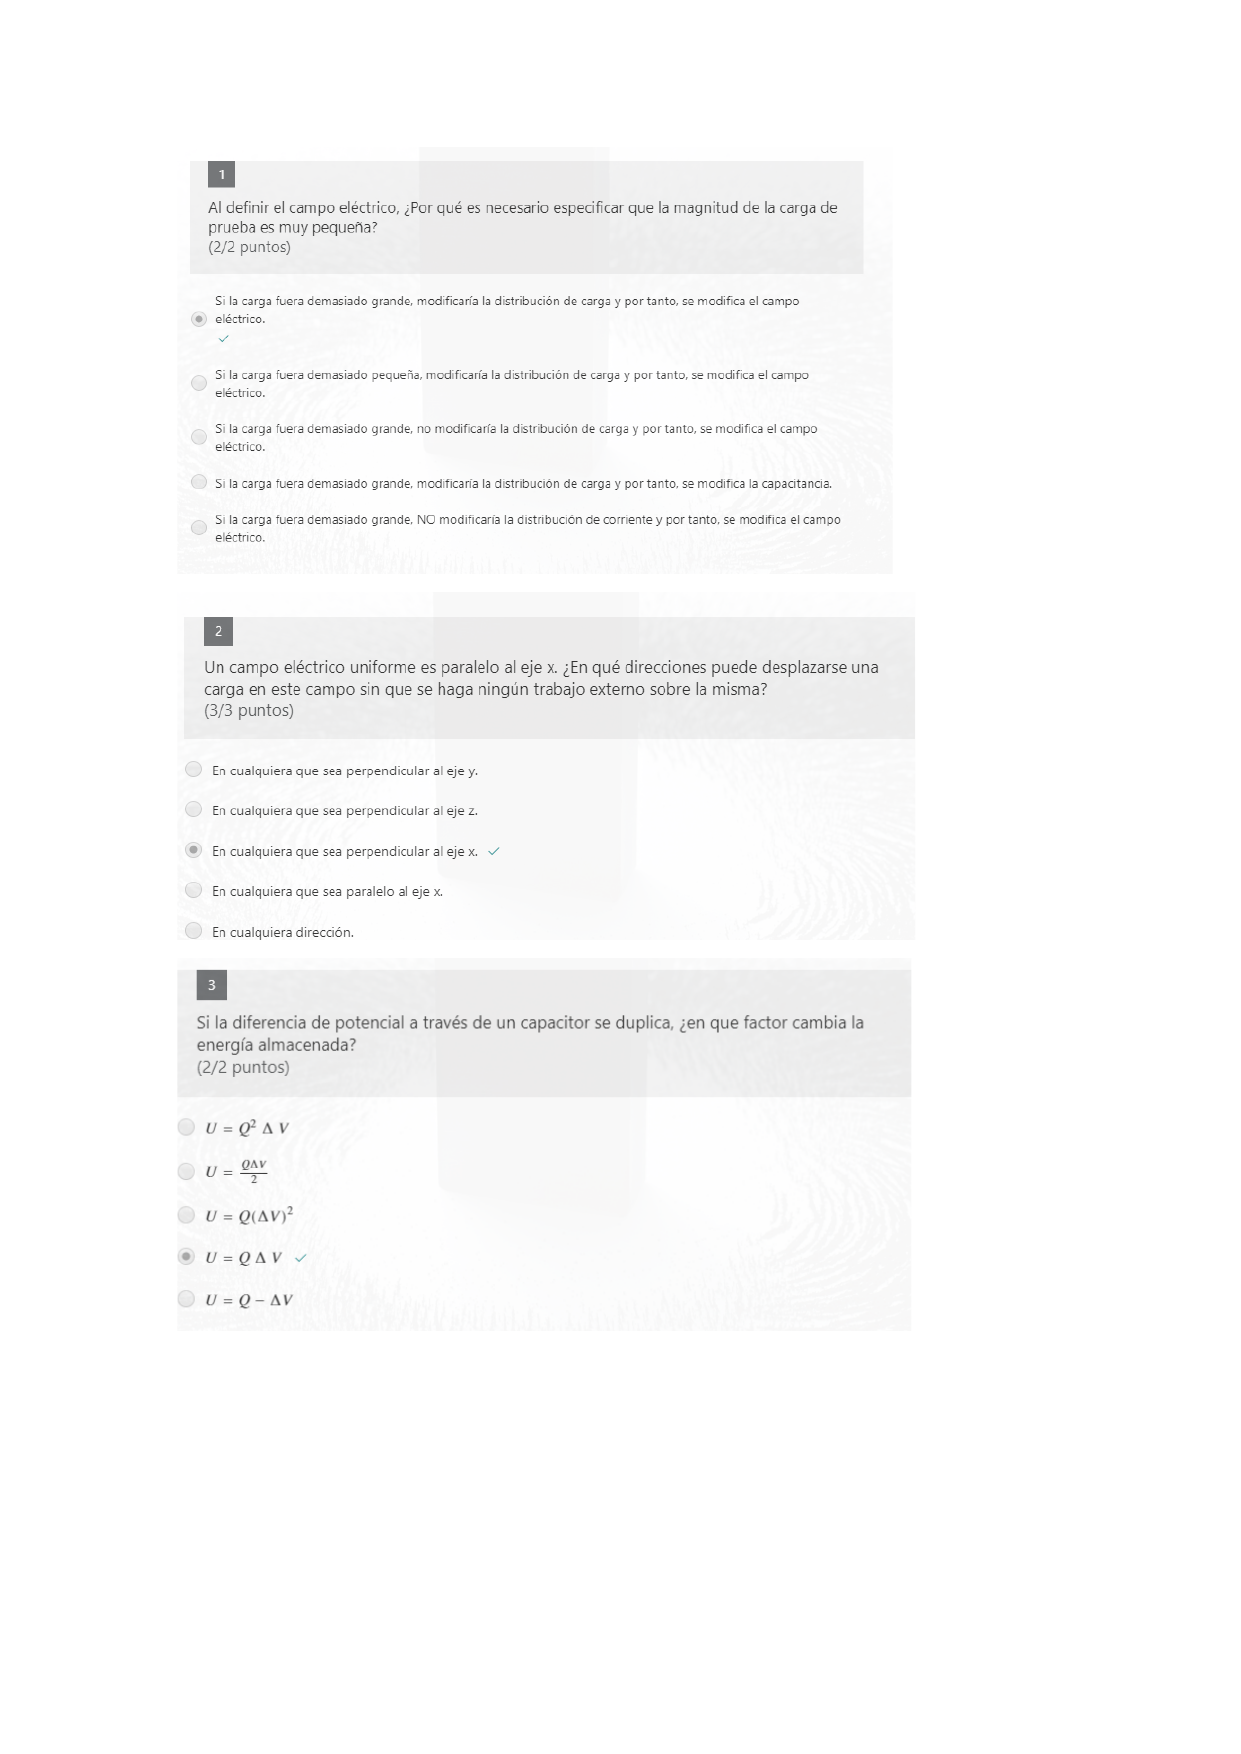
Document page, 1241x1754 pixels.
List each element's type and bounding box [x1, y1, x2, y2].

picture [177, 958, 912, 1331]
picture [177, 147, 893, 574]
picture [177, 592, 916, 940]
